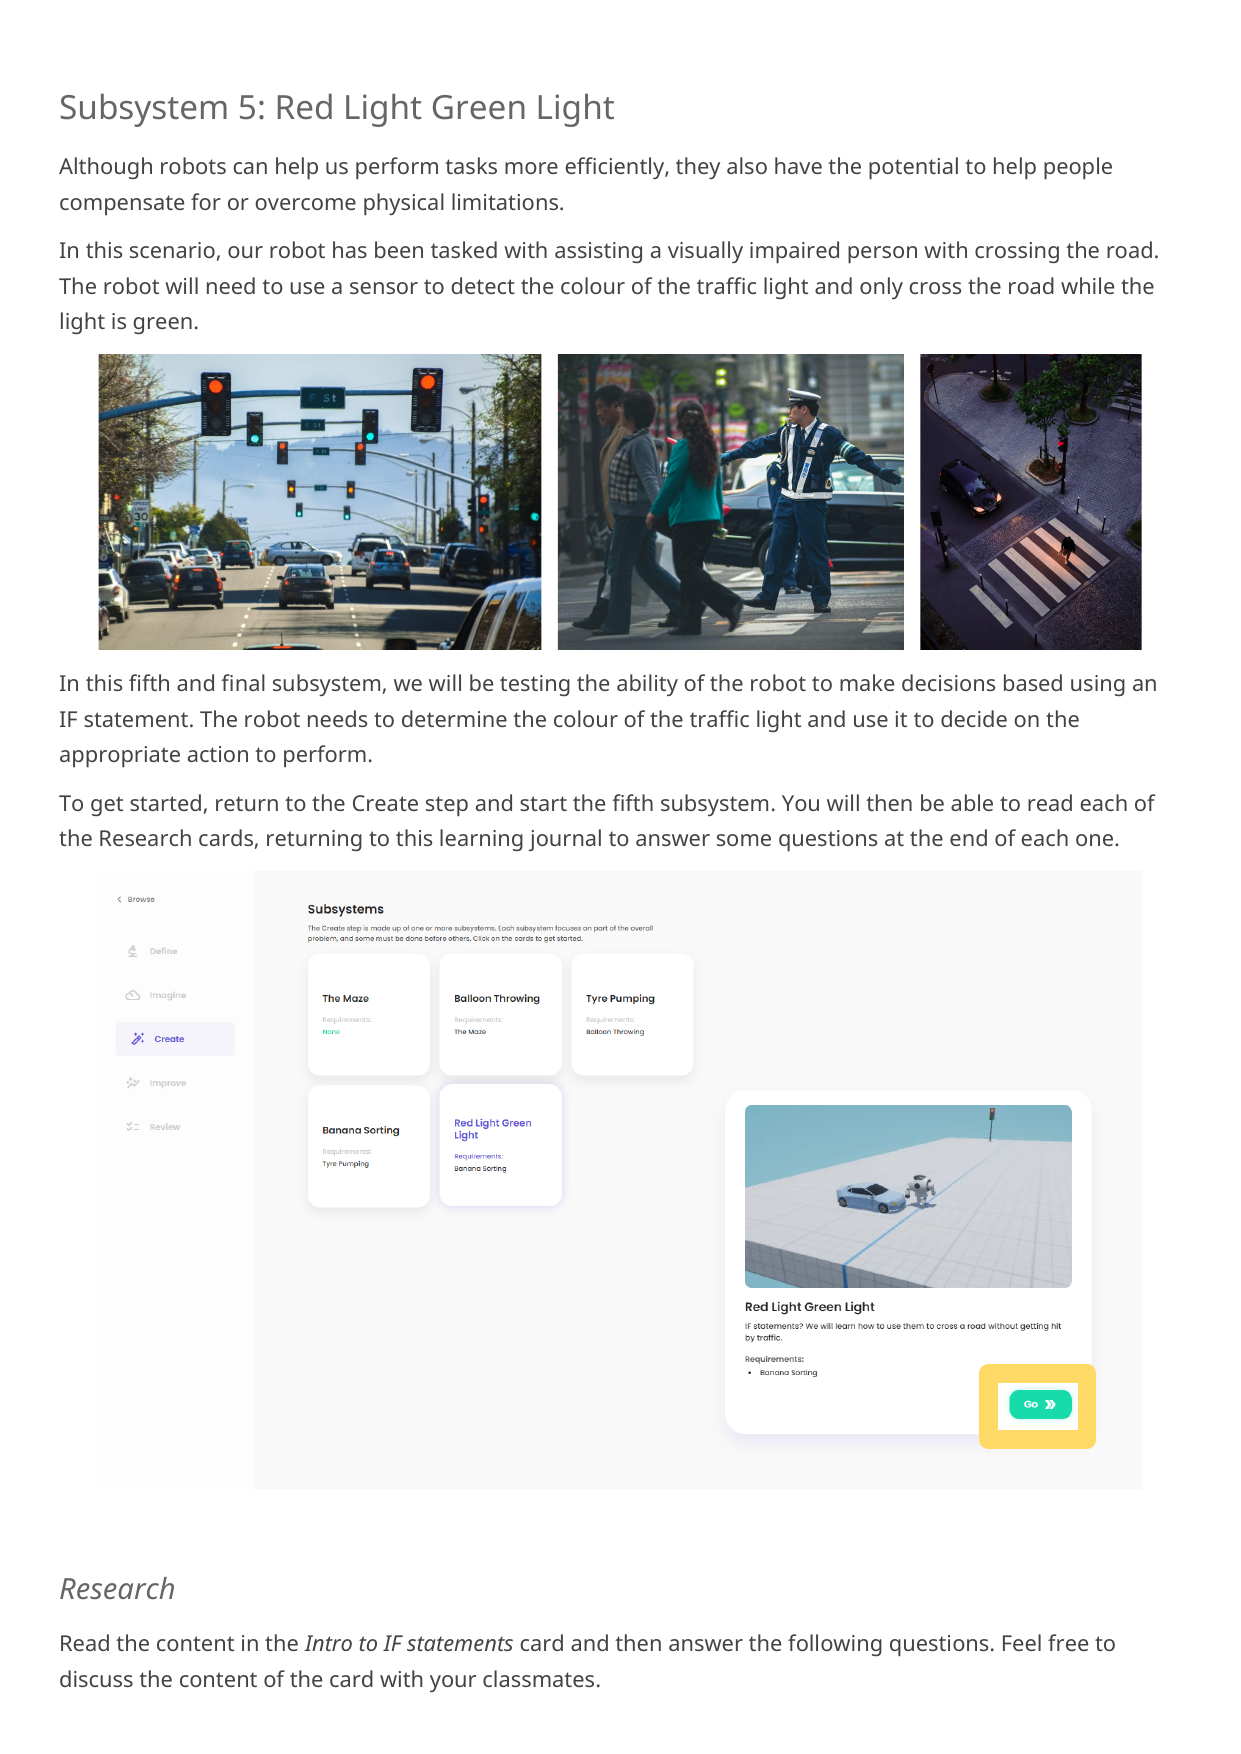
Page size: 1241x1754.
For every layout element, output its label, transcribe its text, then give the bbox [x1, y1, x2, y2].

text To get started, return to the Create step and start the fifth subsystem. You will then be able to read each of the Research cards, returning to this learning journal to answer some questions at the end of each one. [59, 788, 1181, 853]
text In this fifth and final subsystem, we will be testing the ability of the robot to make decisions based using an IF statement. The robot needs to determine the colour of the traffic light and use it to decide on the appropriate action to perform. [59, 668, 1181, 769]
picture [97, 871, 1143, 1489]
text Although robots can help us perform tasks more efficiently, they also have the potential to help people compensate for or overcome physical limitations. [59, 151, 1181, 216]
text In this scenario, our robot has been tasked with assisting a visually impaired person with crossing the road. The robot will need to use a sensor to detect the colour of the traffic light and only cross the road while the light is green. [59, 235, 1181, 336]
subtitle Research [59, 1568, 1181, 1608]
picture [98, 354, 542, 650]
subtitle Subsystem 5: Red Light Green Light [59, 84, 1181, 129]
picture [557, 354, 904, 650]
text Read the content in the Intro to IF statements card and then answer the following questions. Feel free to discuss the content of the card with your classmates. [59, 1628, 1181, 1694]
picture [920, 354, 1142, 650]
